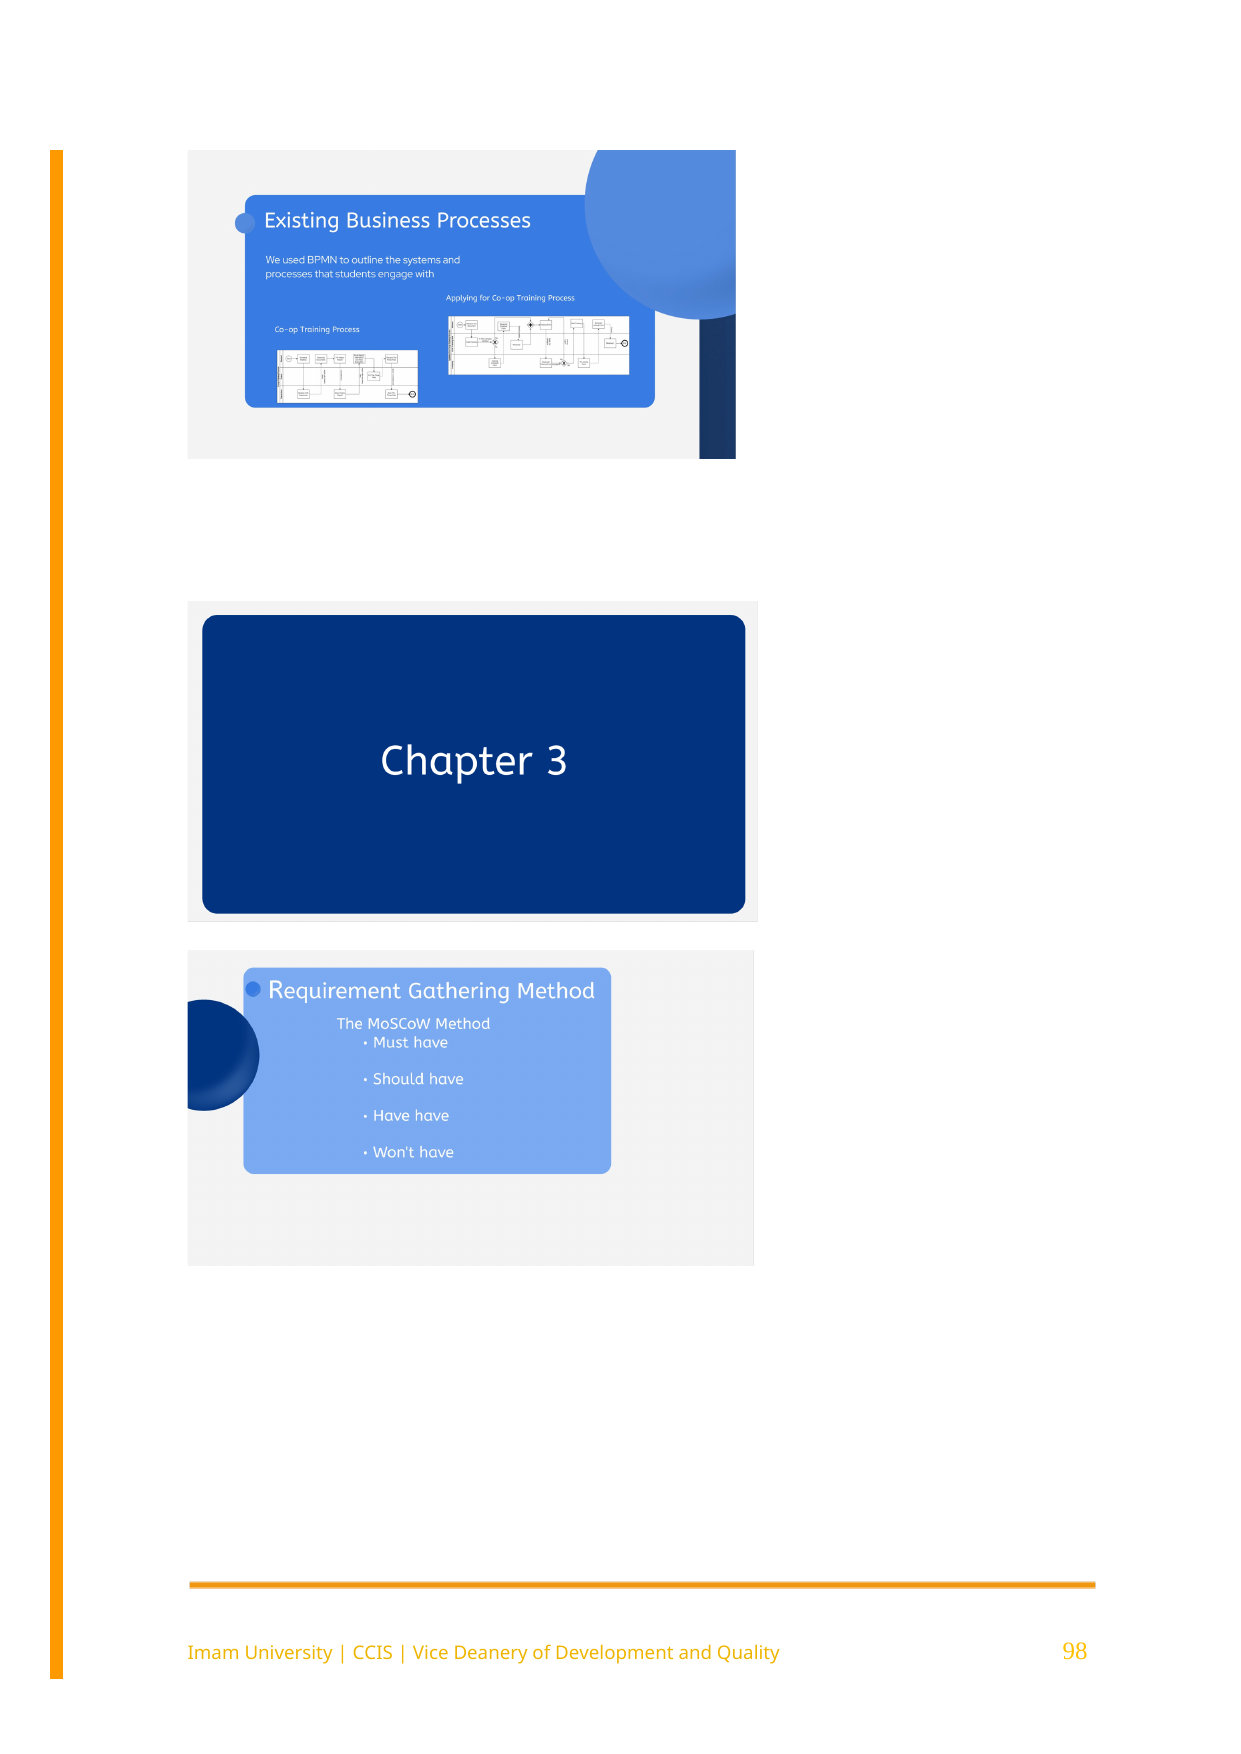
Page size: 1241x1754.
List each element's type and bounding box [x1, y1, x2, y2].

picture [187, 950, 754, 1266]
picture [187, 601, 758, 922]
picture [187, 1580, 1100, 1589]
picture [187, 150, 736, 459]
